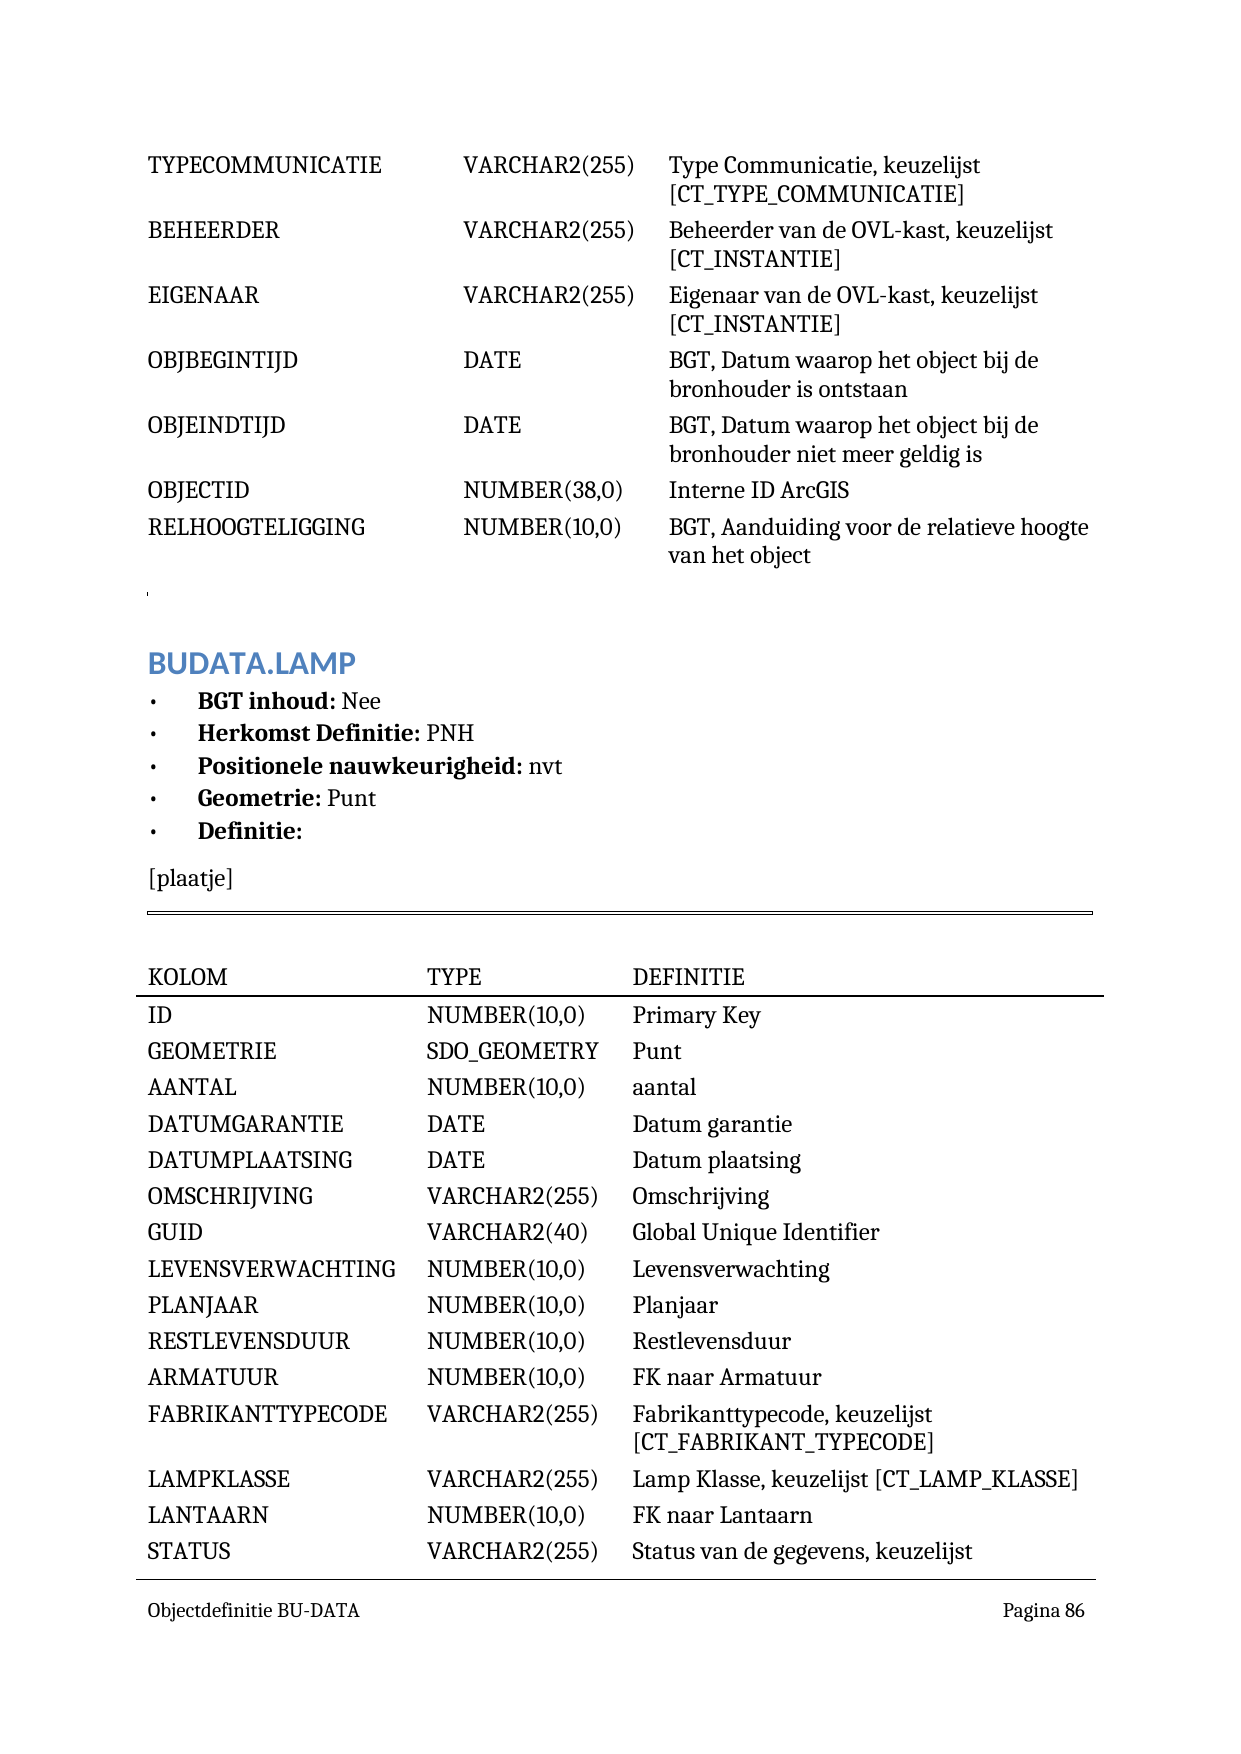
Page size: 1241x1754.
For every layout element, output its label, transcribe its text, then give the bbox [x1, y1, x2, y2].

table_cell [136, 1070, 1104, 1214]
subtitle BUDATA.LAMP [148, 642, 1093, 683]
text [plaatje] [148, 864, 1093, 893]
list Definitie: [148, 817, 1093, 845]
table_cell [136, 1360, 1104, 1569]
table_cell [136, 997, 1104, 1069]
list Herkomst Definitie: PNH [148, 719, 1093, 748]
list BGT inhoud: Nee [148, 687, 1093, 715]
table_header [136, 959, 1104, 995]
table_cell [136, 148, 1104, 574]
list Positionele nauwkeurigheid: nvt [148, 752, 1093, 780]
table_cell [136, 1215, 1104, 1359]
list Geometrie: Punt [148, 784, 1093, 813]
